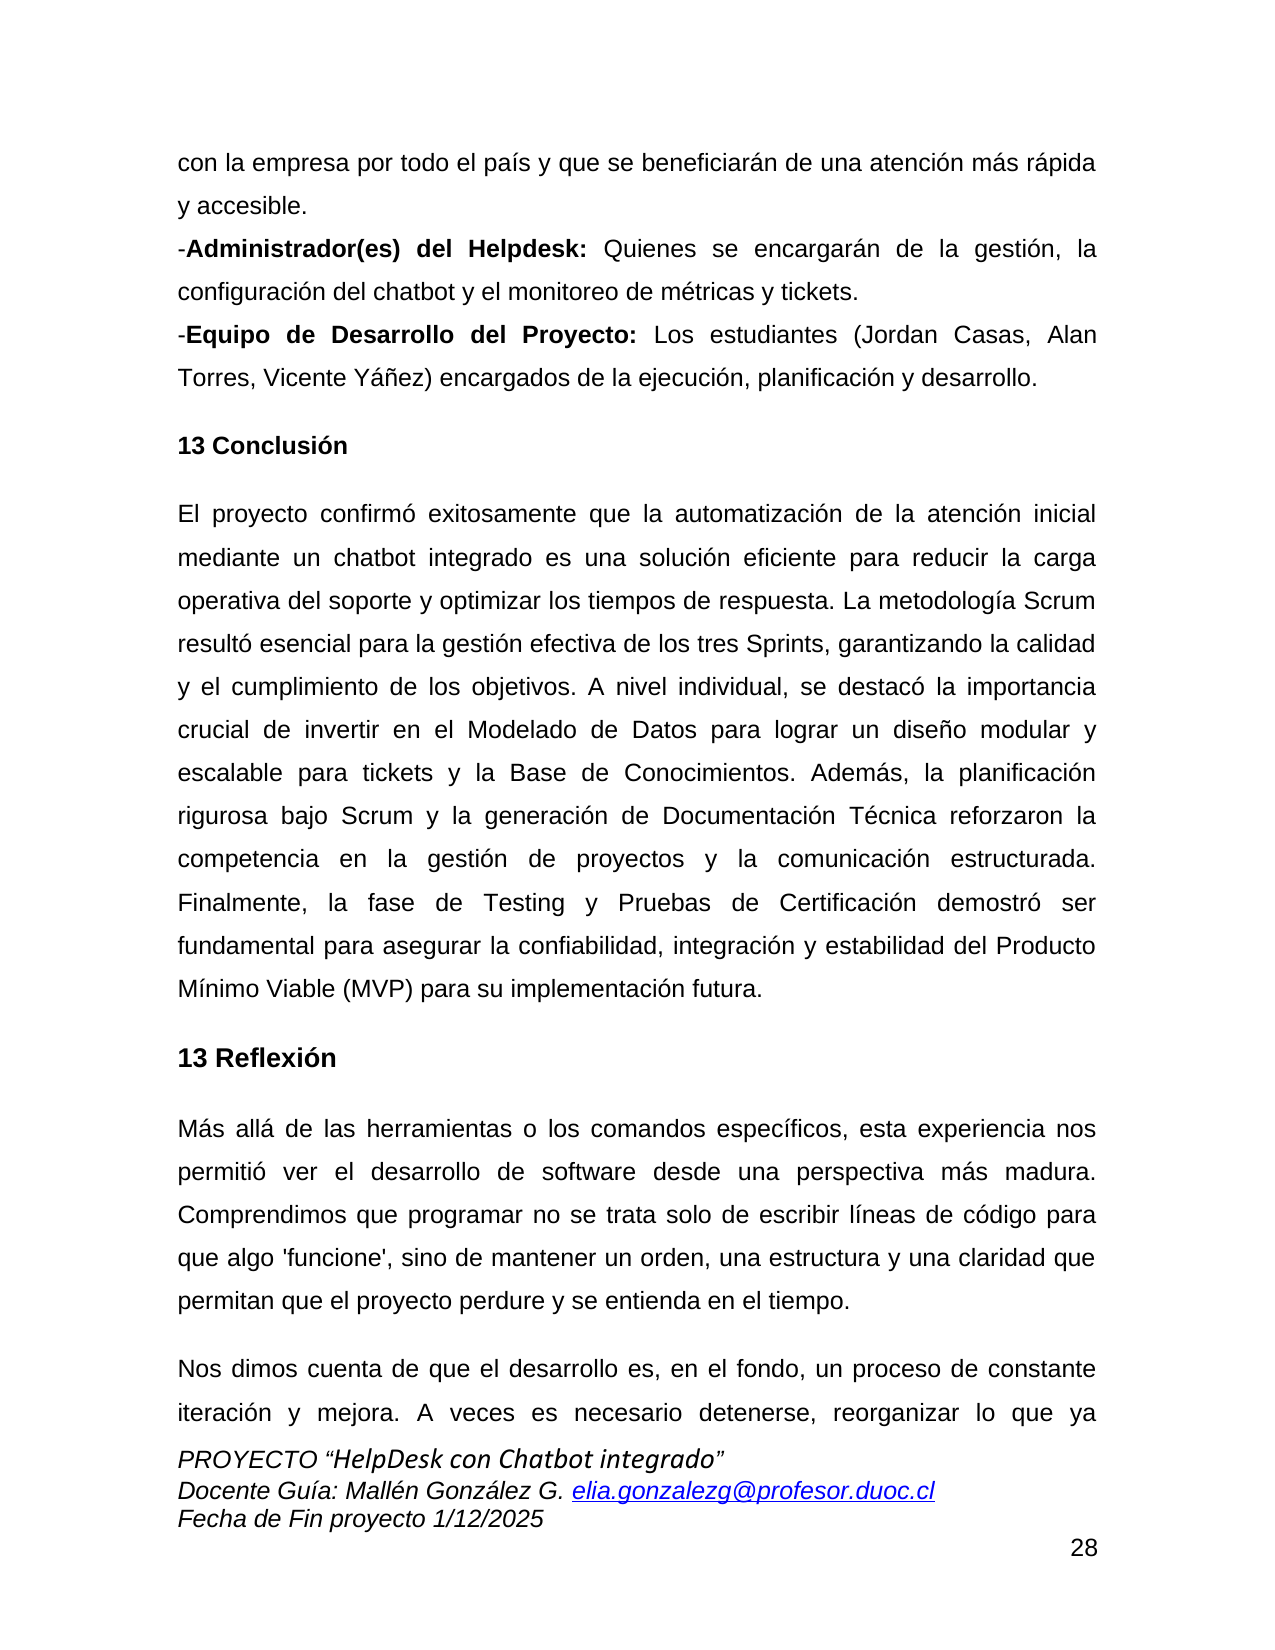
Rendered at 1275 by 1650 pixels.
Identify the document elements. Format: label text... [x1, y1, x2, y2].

text 13 Conclusión [177, 431, 1098, 460]
text Más allá de las herramientas o los comandos específicos, esta experiencia nos permitió ver el desarrollo de software desde una perspectiva más madura. Comprendimos que programar no se trata solo de escribir líneas de código para que algo 'funcione', sino de mantener un orden, una estructura y una claridad que permitan que el proyecto perdure y se entienda en el tiempo. [177, 1114, 1098, 1315]
subtitle 13 Reflexión [177, 1042, 1098, 1073]
text -Administrador(es) del Helpdesk: Quienes se encargarán de la gestión, la configuración del chatbot y el monitoreo de métricas y tickets. [177, 234, 1098, 306]
text -Equipo de Desarrollo del Proyecto: Los estudiantes (Jordan Casas, Alan Torres, Vicente Yáñez) encargados de la ejecución, planificación y desarrollo. [177, 320, 1098, 392]
text El proyecto confirmó exitosamente que la automatización de la atención inicial mediante un chatbot integrado es una solución eficiente para reducir la carga operativa del soporte y optimizar los tiempos de respuesta. La metodología Scrum resultó esencial para la gestión efectiva de los tres Sprints, garantizando la calidad y el cumplimiento de los objetivos. A nivel individual, se destacó la importancia crucial de invertir en el Modelado de Datos para lograr un diseño modular y escalable para tickets y la Base de Conocimientos. Además, la planificación rigurosa bajo Scrum y la generación de Documentación Técnica reforzaron la competencia en la gestión de proyectos y la comunicación estructurada. Finalmente, la fase de Testing y Pruebas de Certificación demostró ser fundamental para asegurar la confiabilidad, integración y estabilidad del Producto Mínimo Viable (MVP) para su implementación futura. [177, 499, 1098, 1003]
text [177, 148, 1098, 219]
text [177, 1354, 1098, 1426]
